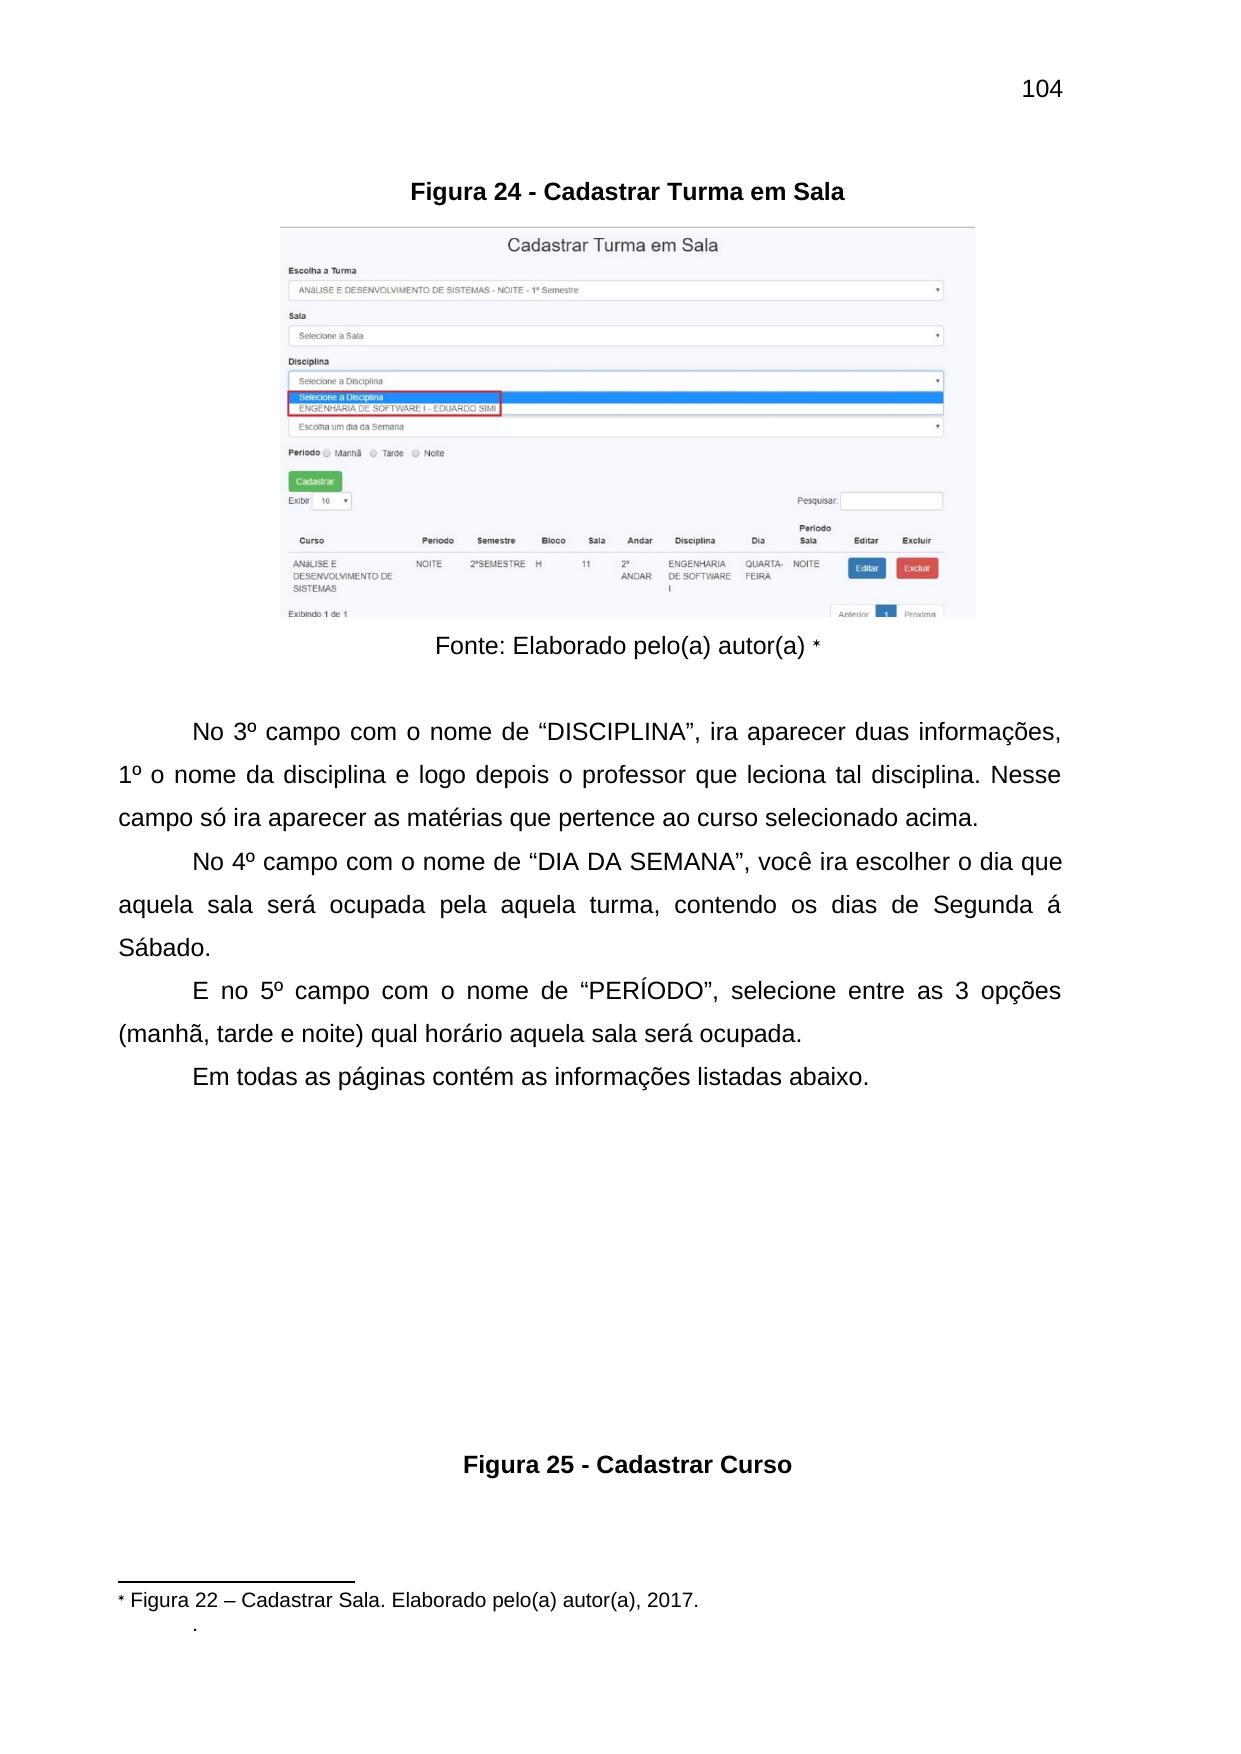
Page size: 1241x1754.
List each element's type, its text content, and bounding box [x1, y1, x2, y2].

text No 3º campo com o nome de “DISCIPLINA”, ira aparecer duas informações, 1º o nome da disciplina e logo depois o professor que leciona tal disciplina. Nesse campo só ira aparecer as matérias que pertence ao curso selecionado acima. [118, 717, 1063, 832]
text Fonte: Elaborado pelo(a) autor(a) [118, 631, 1063, 660]
picture [280, 226, 976, 617]
text Em todas as páginas contém as informações listadas abaixo. [118, 1062, 1063, 1091]
text No 4º campo com o nome de “DIA DA SEMANA”, você ira escolher o dia que aquela sala será ocupada pela aquela turma, contendo os dias de Segunda á Sábado. [118, 847, 1063, 962]
text E no 5º campo com o nome de “PERÍODO”, selecione entre as 3 opções (manhã, tarde e noite) qual horário aquela sala será ocupada. [118, 976, 1063, 1048]
